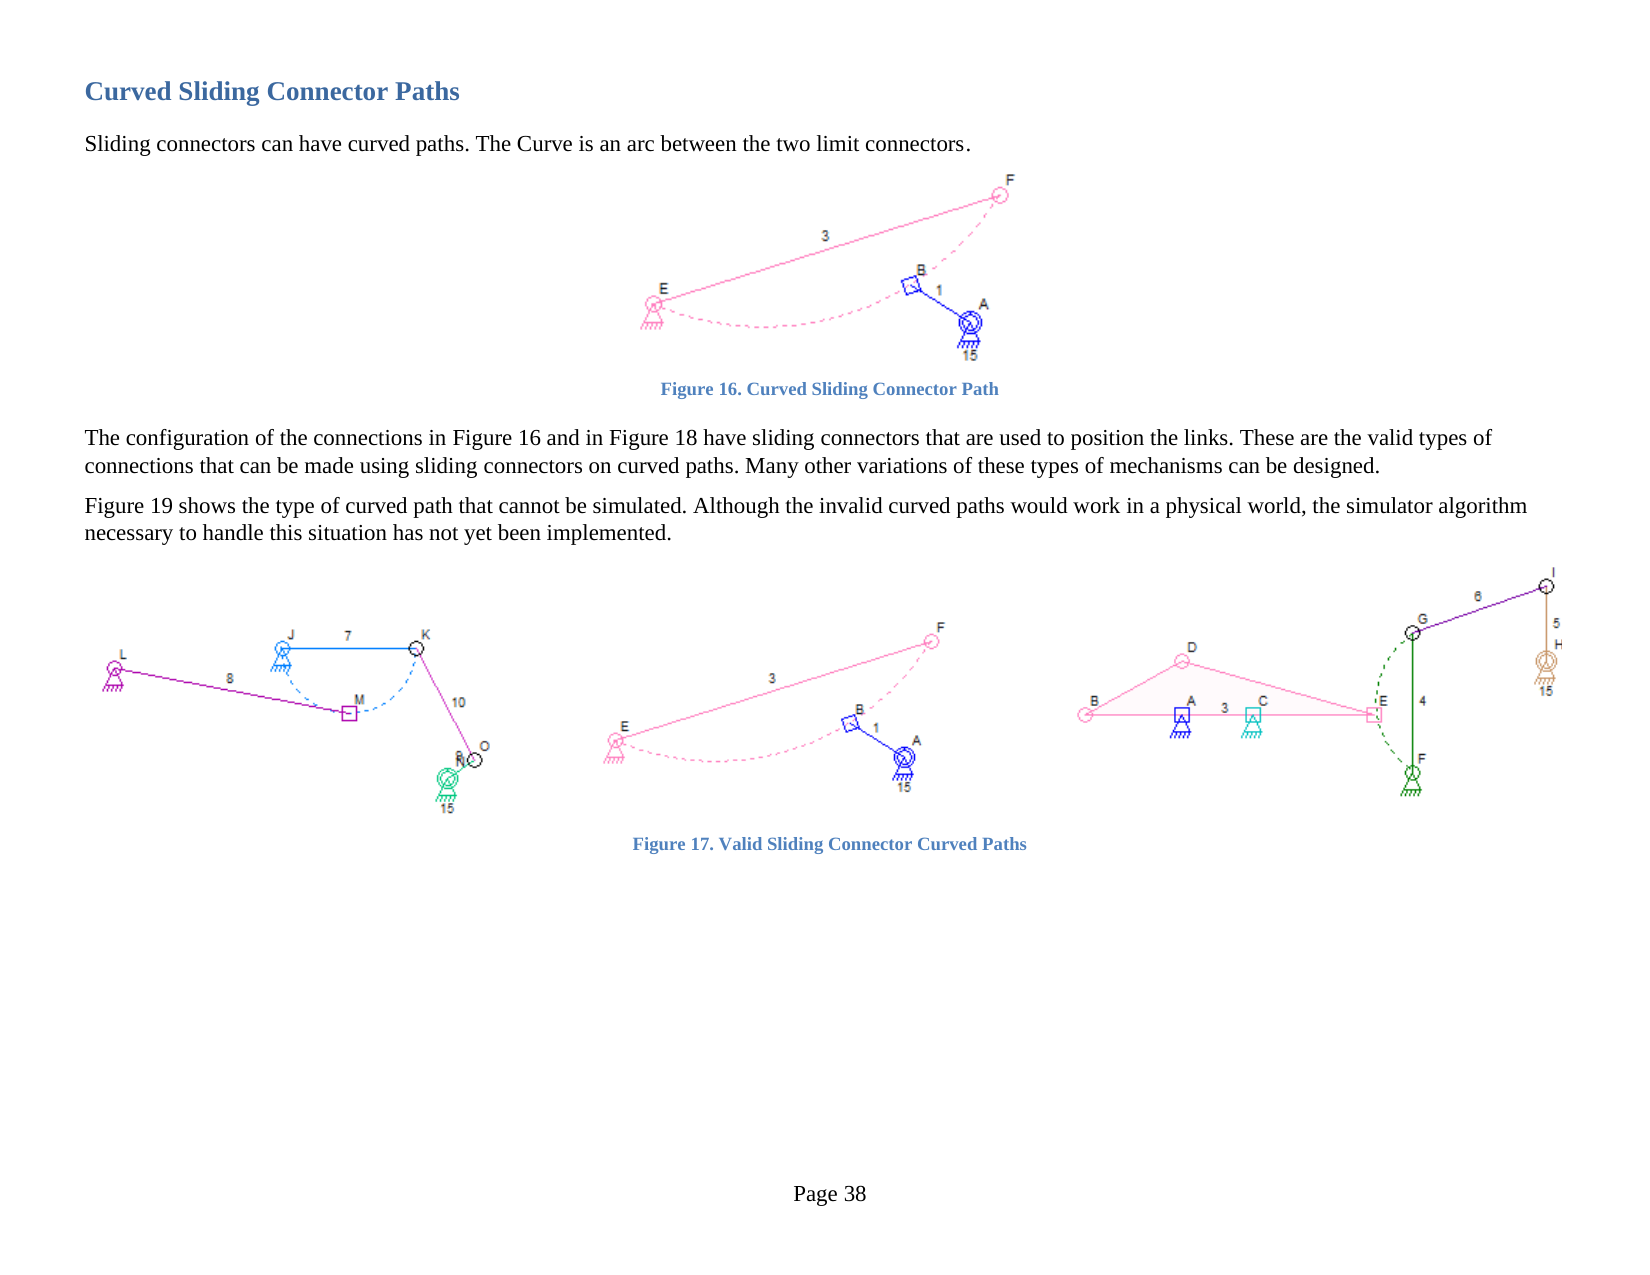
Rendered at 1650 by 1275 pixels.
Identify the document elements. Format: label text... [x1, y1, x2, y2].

text The configuration of the connections in Figure 16 and in Figure 18 have sliding connectors that are used to position the links. These are the valid types of connections that can be made using sliding connectors on curved paths. Many other variations of these types of mechanisms can be designed. [84, 424, 1575, 478]
text Sliding connectors can have curved paths. The Curve is an arc between the two limit connectors. [84, 130, 1575, 156]
text Figure 19 shows the type of curved path that cannot be simulated. Although the invalid curved paths would work in a physical world, the simulator algorithm necessary to handle this situation has not yet been implemented. [84, 492, 1575, 546]
picture [97, 559, 1562, 819]
subtitle Curved Sliding Connector Paths [84, 75, 1575, 106]
picture [636, 170, 1023, 364]
